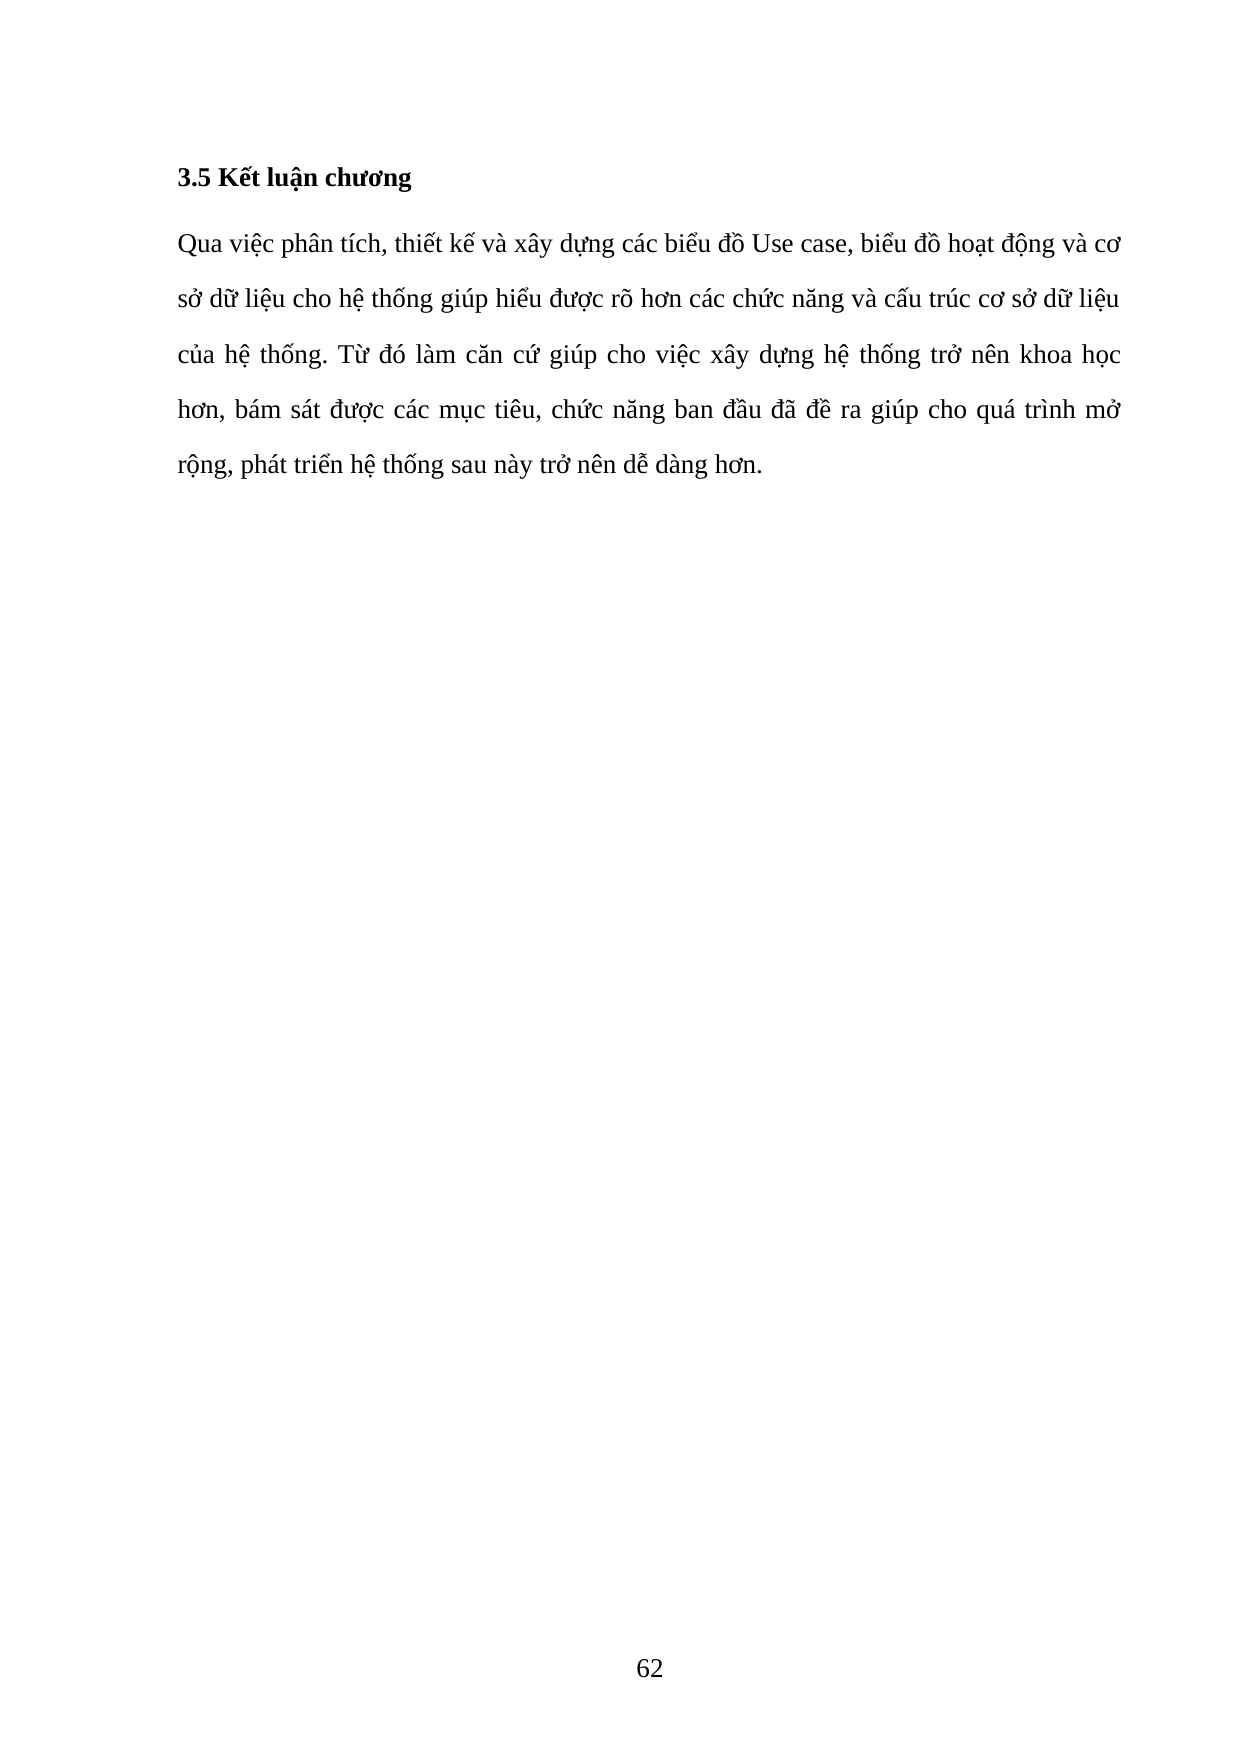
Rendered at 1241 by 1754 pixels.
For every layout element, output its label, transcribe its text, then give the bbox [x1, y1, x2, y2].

text Qua việc phân tích, thiết kế và xây dựng các biểu đồ Use case, biểu đồ hoạt động và cơ sở dữ liệu cho hệ thống giúp hiểu được rõ hơn các chức năng và cấu trúc cơ sở dữ liệu của hệ thống. Từ đó làm căn cứ giúp cho việc xây dựng hệ thống trở nên khoa học hơn, bám sát được các mục tiêu, chức năng ban đầu đã đề ra giúp cho quá trình mở rộng, phát triển hệ thống sau này trở nên dễ dàng hơn. [177, 224, 1122, 482]
text 3.5 Kết luận chương [177, 158, 1122, 195]
